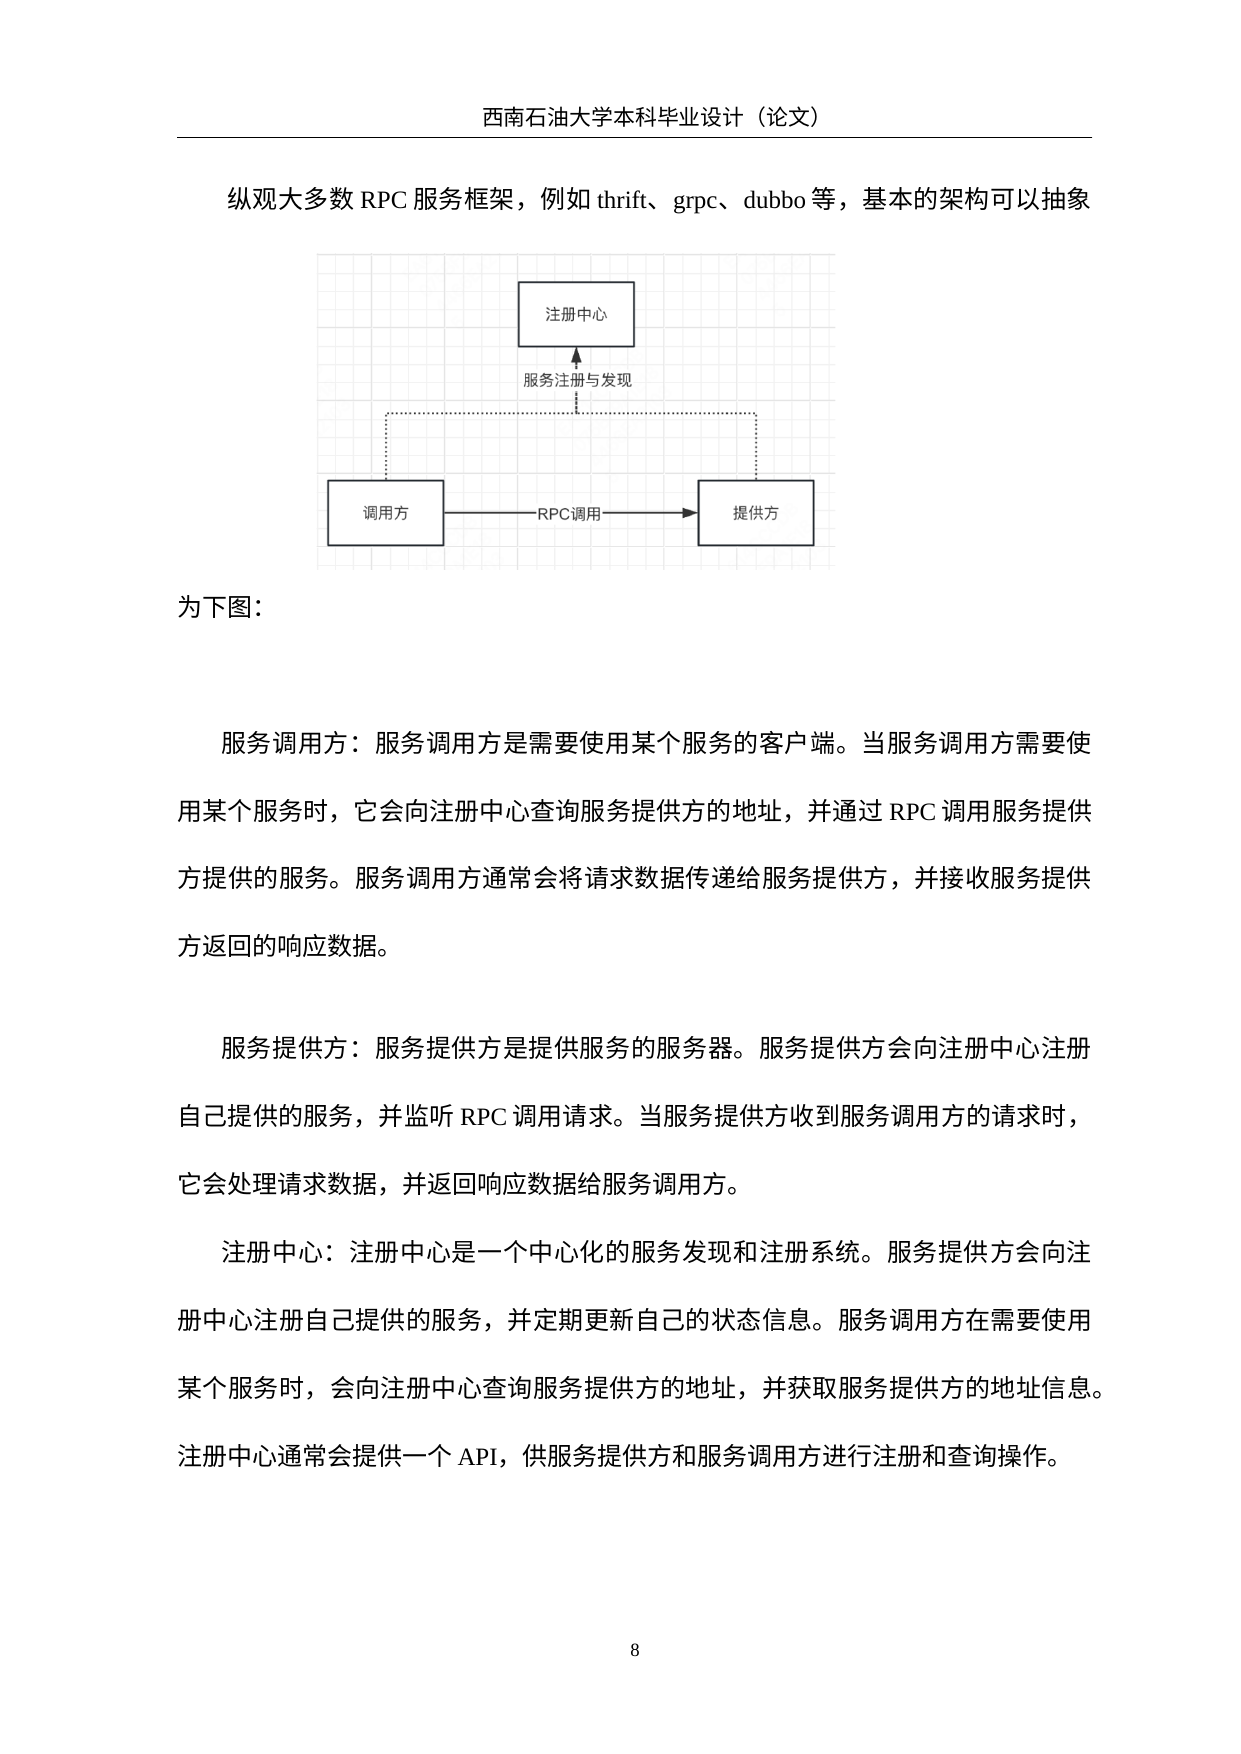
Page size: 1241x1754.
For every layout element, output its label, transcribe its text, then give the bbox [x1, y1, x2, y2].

text 注册中心：注册中心是一个中心化的服务发现和注册系统。服务提供方会向注册中心注册自己提供的服务，并定期更新自己的状态信息。服务调用方在需要使用某个服务时，会向注册中心查询服务提供方的地址，并获取服务提供方的地址信息。注册中心通常会提供一个API，供服务提供方和服务调用方进行注册和查询操作。 [177, 1217, 1092, 1488]
picture [316, 253, 836, 570]
text 服务提供方：服务提供方是提供服务的服务器。服务提供方会向注册中心注册自己提供的服务，并监听RPC调用请求。当服务提供方收到服务调用方的请求时，它会处理请求数据，并返回响应数据给服务调用方。 [177, 1013, 1092, 1217]
text 服务调用方：服务调用方是需要使用某个服务的客户端。当服务调用方需要使用某个服务时，它会向注册中心查询服务提供方的地址，并通过RPC调用服务提供方提供的服务。服务调用方通常会将请求数据传递给服务提供方，并接收服务提供方返回的响应数据。 [177, 707, 1092, 979]
